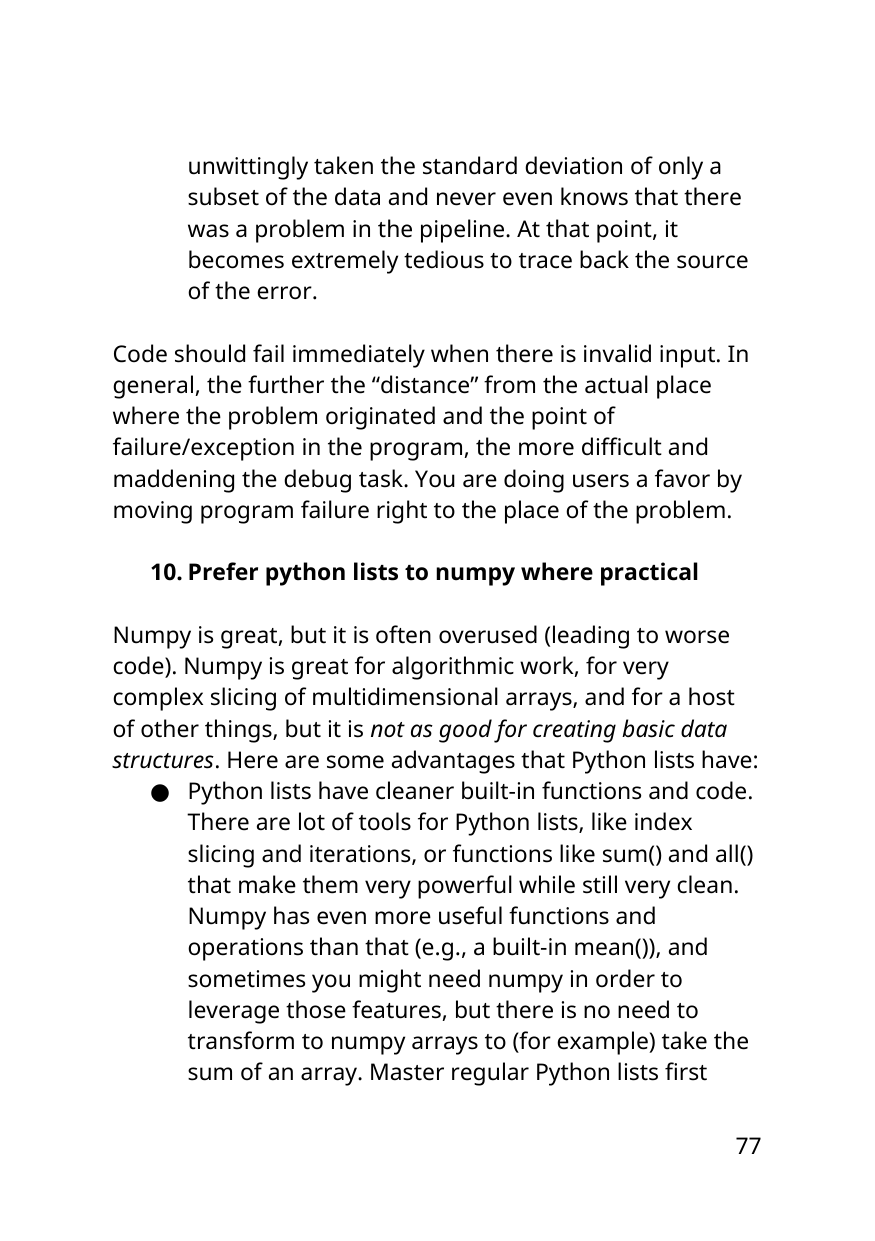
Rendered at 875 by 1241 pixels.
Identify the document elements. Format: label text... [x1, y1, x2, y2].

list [150, 775, 762, 1087]
text Numpy is great, but it is often overused (leading to worse code). Numpy is great for algorithmic work, for very complex slicing of multidimensional arrays, and for a host of other things, but it is not as good for creating basic data structures. Here are some advantages that Python lists have: [112, 619, 762, 775]
text Code should fail immediately when there is invalid input. In general, the further the “distance” from the actual place where the problem originated and the point of failure/exception in the program, the more difficult and maddening the debug task. You are doing users a favor by moving program failure right to the place of the problem. [112, 337, 762, 525]
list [150, 150, 762, 306]
list Prefer python lists to numpy where practical [150, 556, 762, 587]
